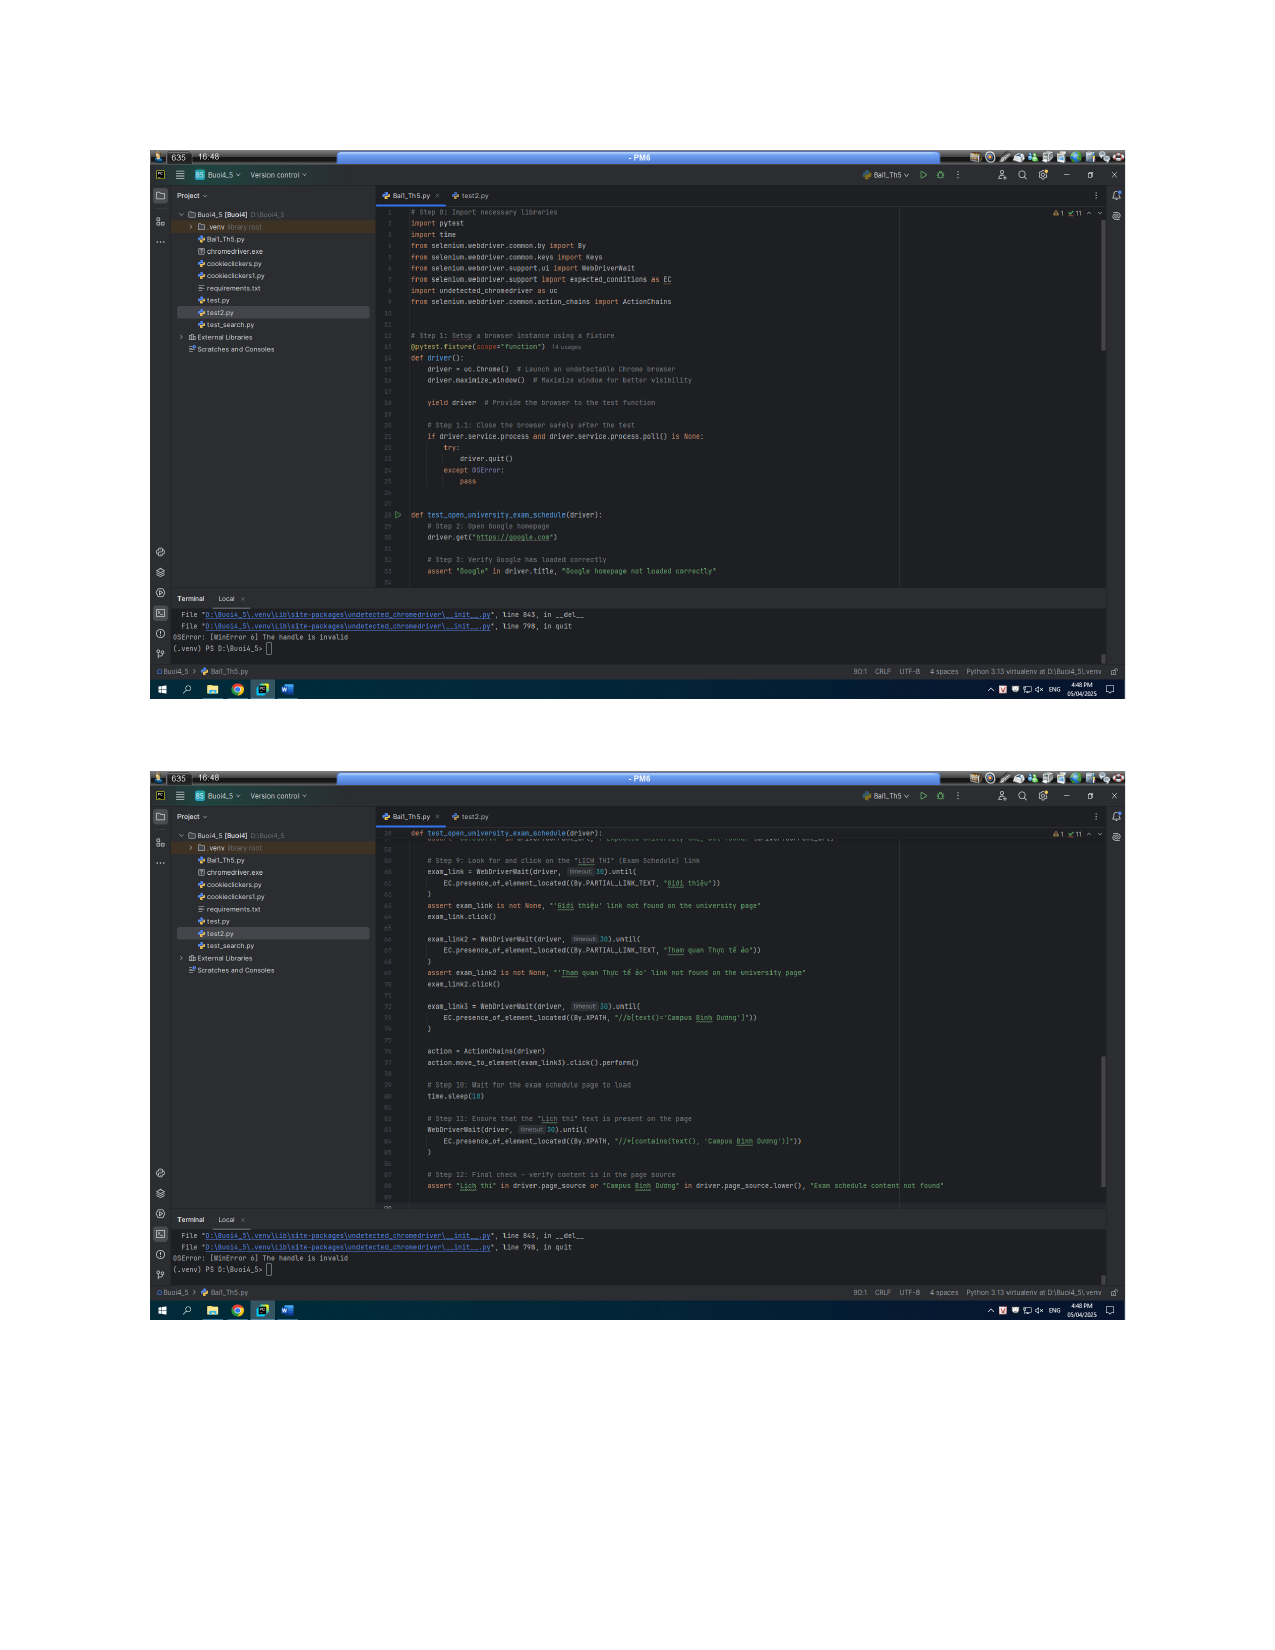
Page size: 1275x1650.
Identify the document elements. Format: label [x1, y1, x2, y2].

picture [232, 684, 243, 695]
picture [159, 686, 166, 693]
picture [150, 150, 1125, 699]
picture [208, 686, 218, 693]
picture [150, 771, 1125, 1320]
picture [282, 685, 293, 694]
picture [208, 1307, 218, 1314]
picture [232, 1305, 243, 1316]
picture [159, 1307, 166, 1314]
picture [282, 1306, 293, 1315]
